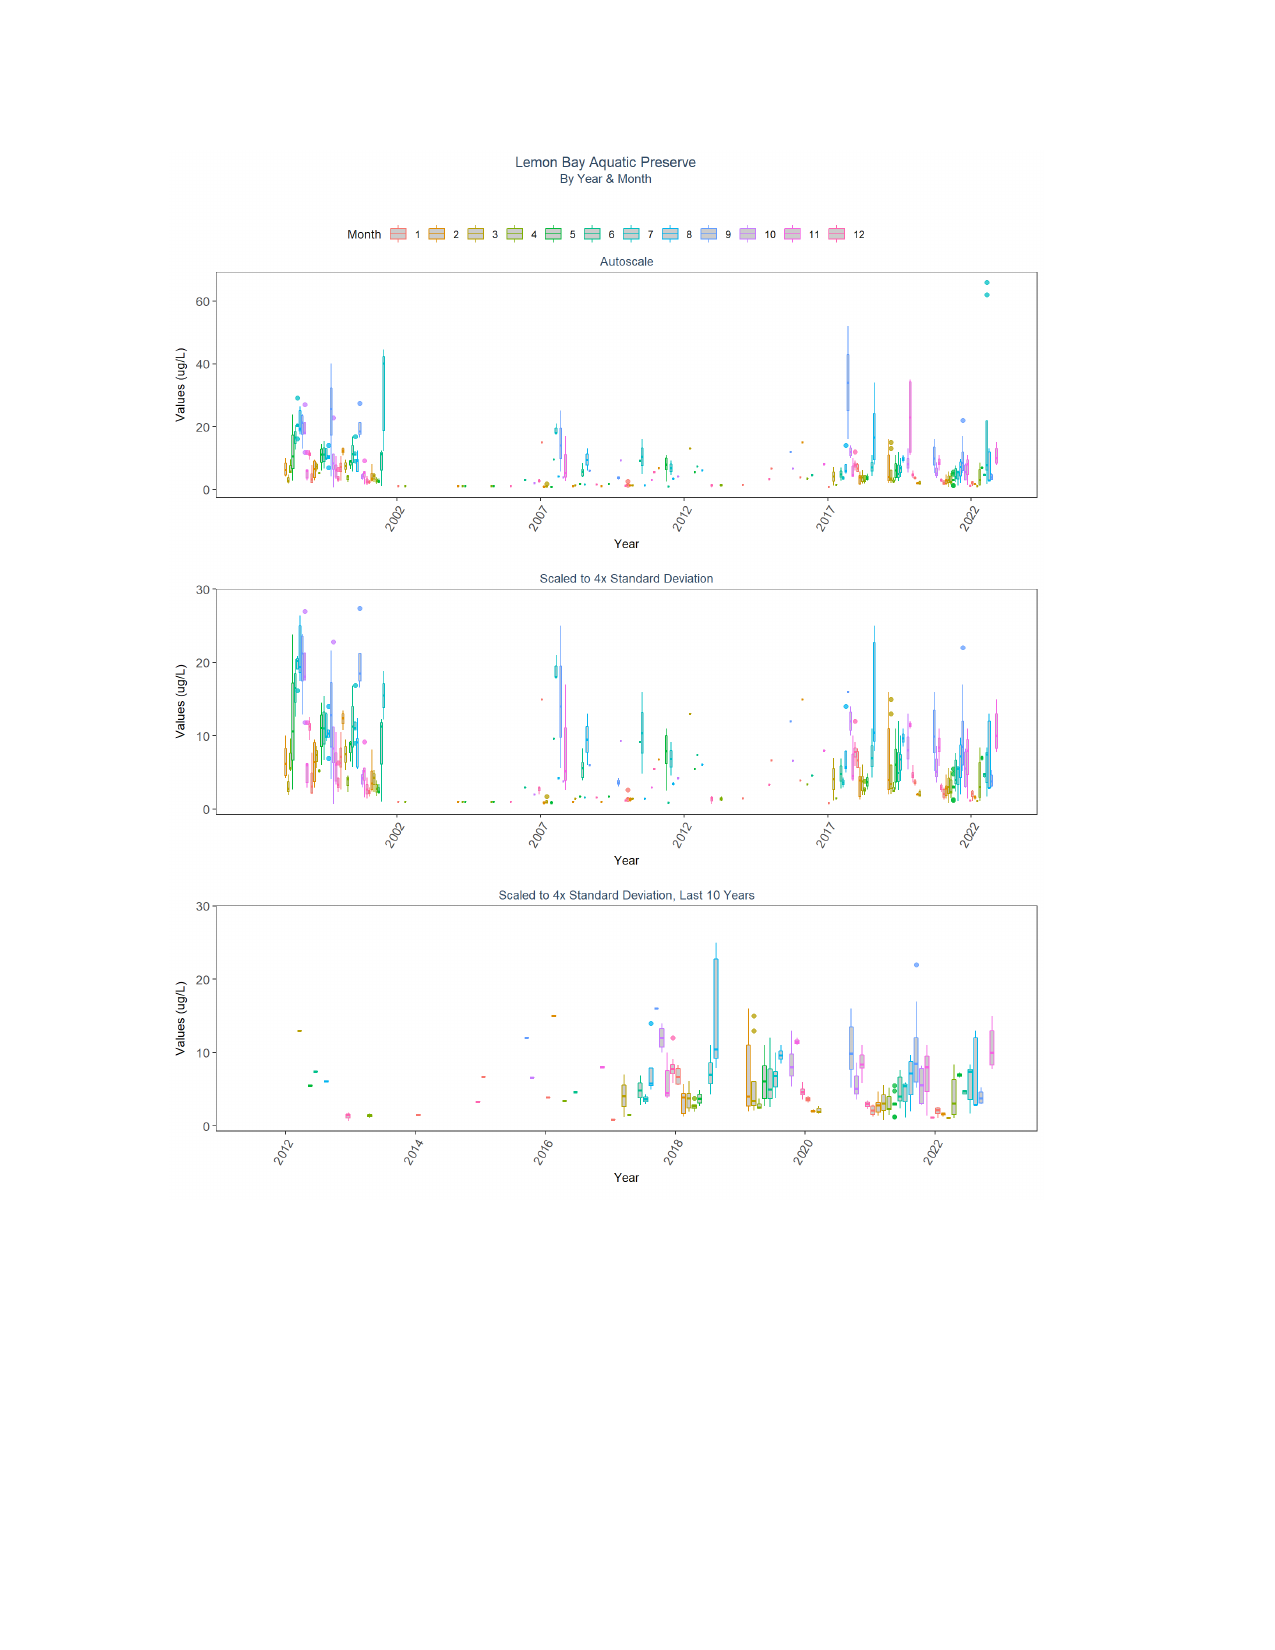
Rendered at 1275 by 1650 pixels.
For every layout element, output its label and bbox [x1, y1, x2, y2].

picture [168, 150, 1044, 1200]
